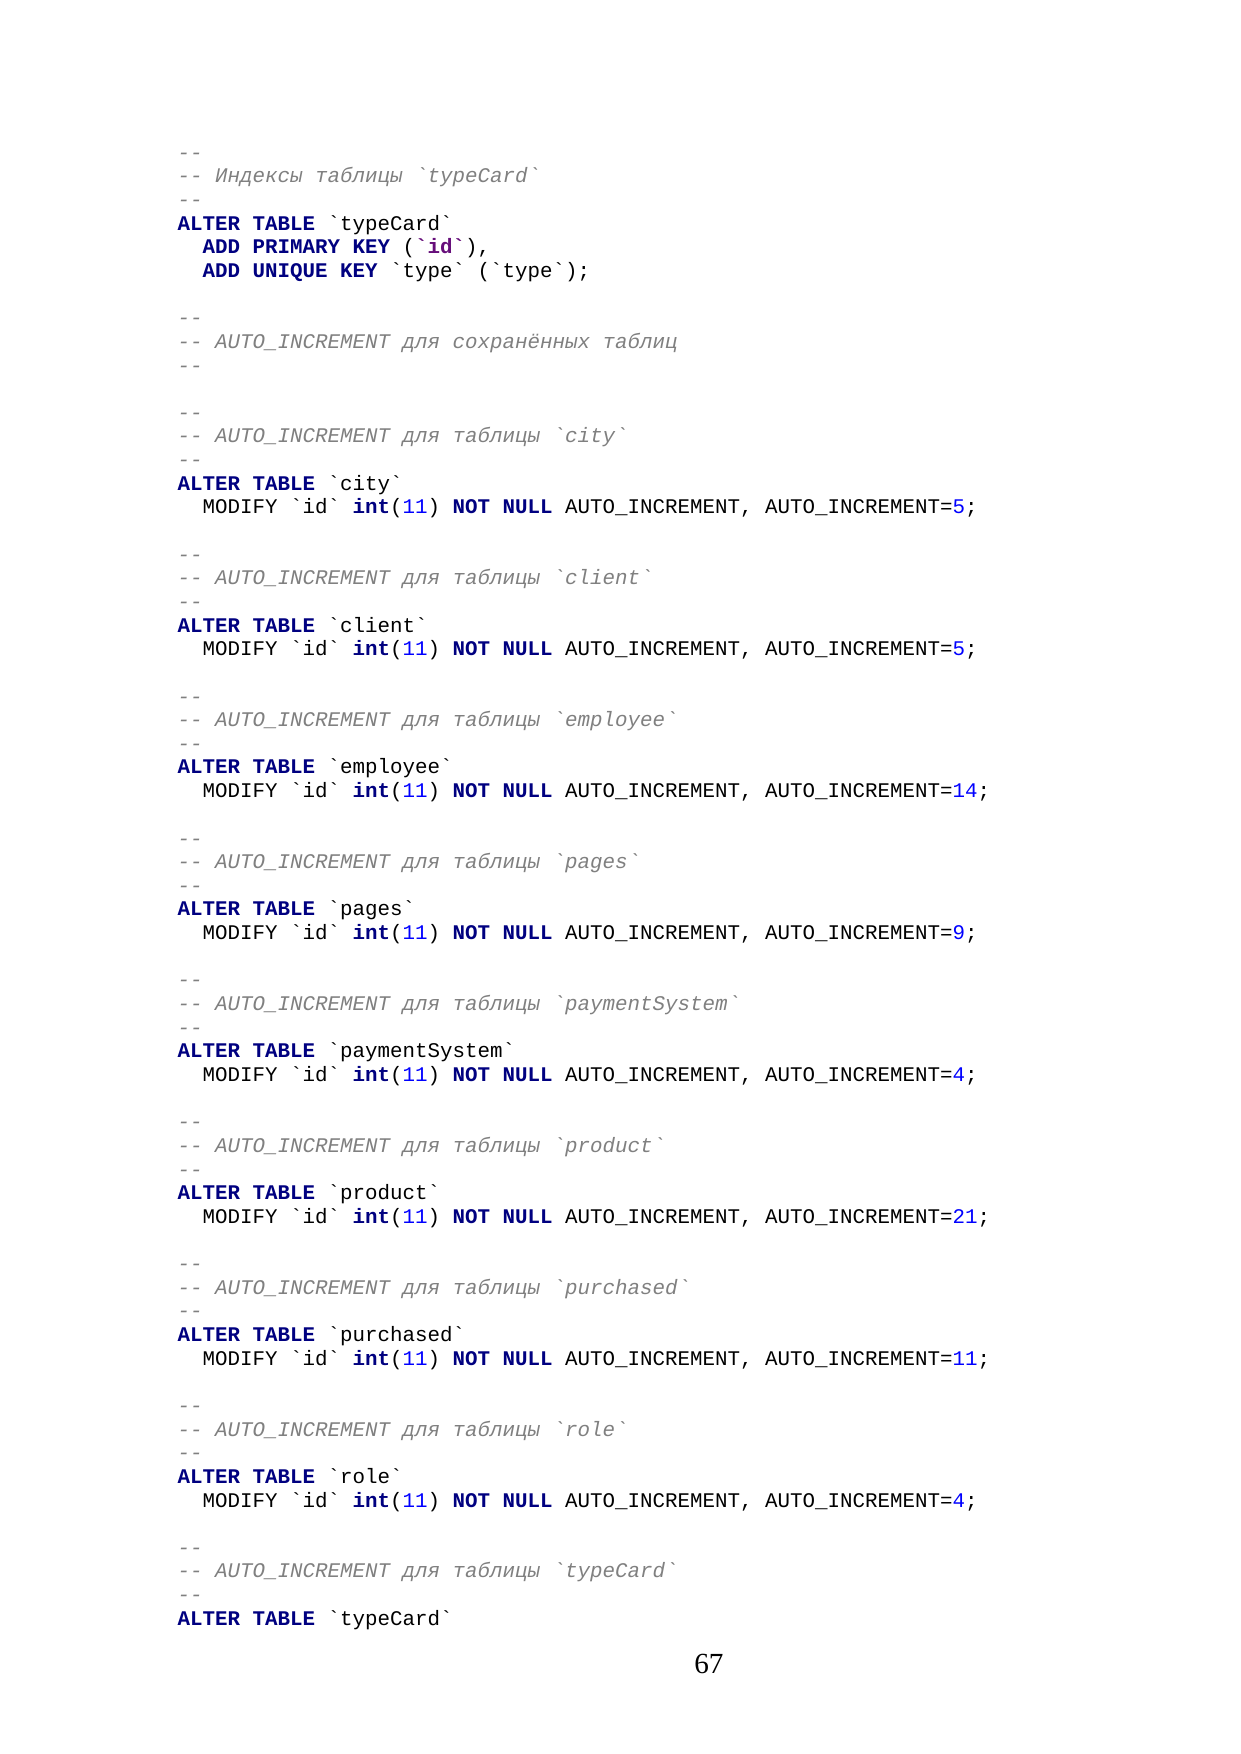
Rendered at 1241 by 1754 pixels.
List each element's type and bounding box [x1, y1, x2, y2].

text [177, 118, 1152, 1631]
